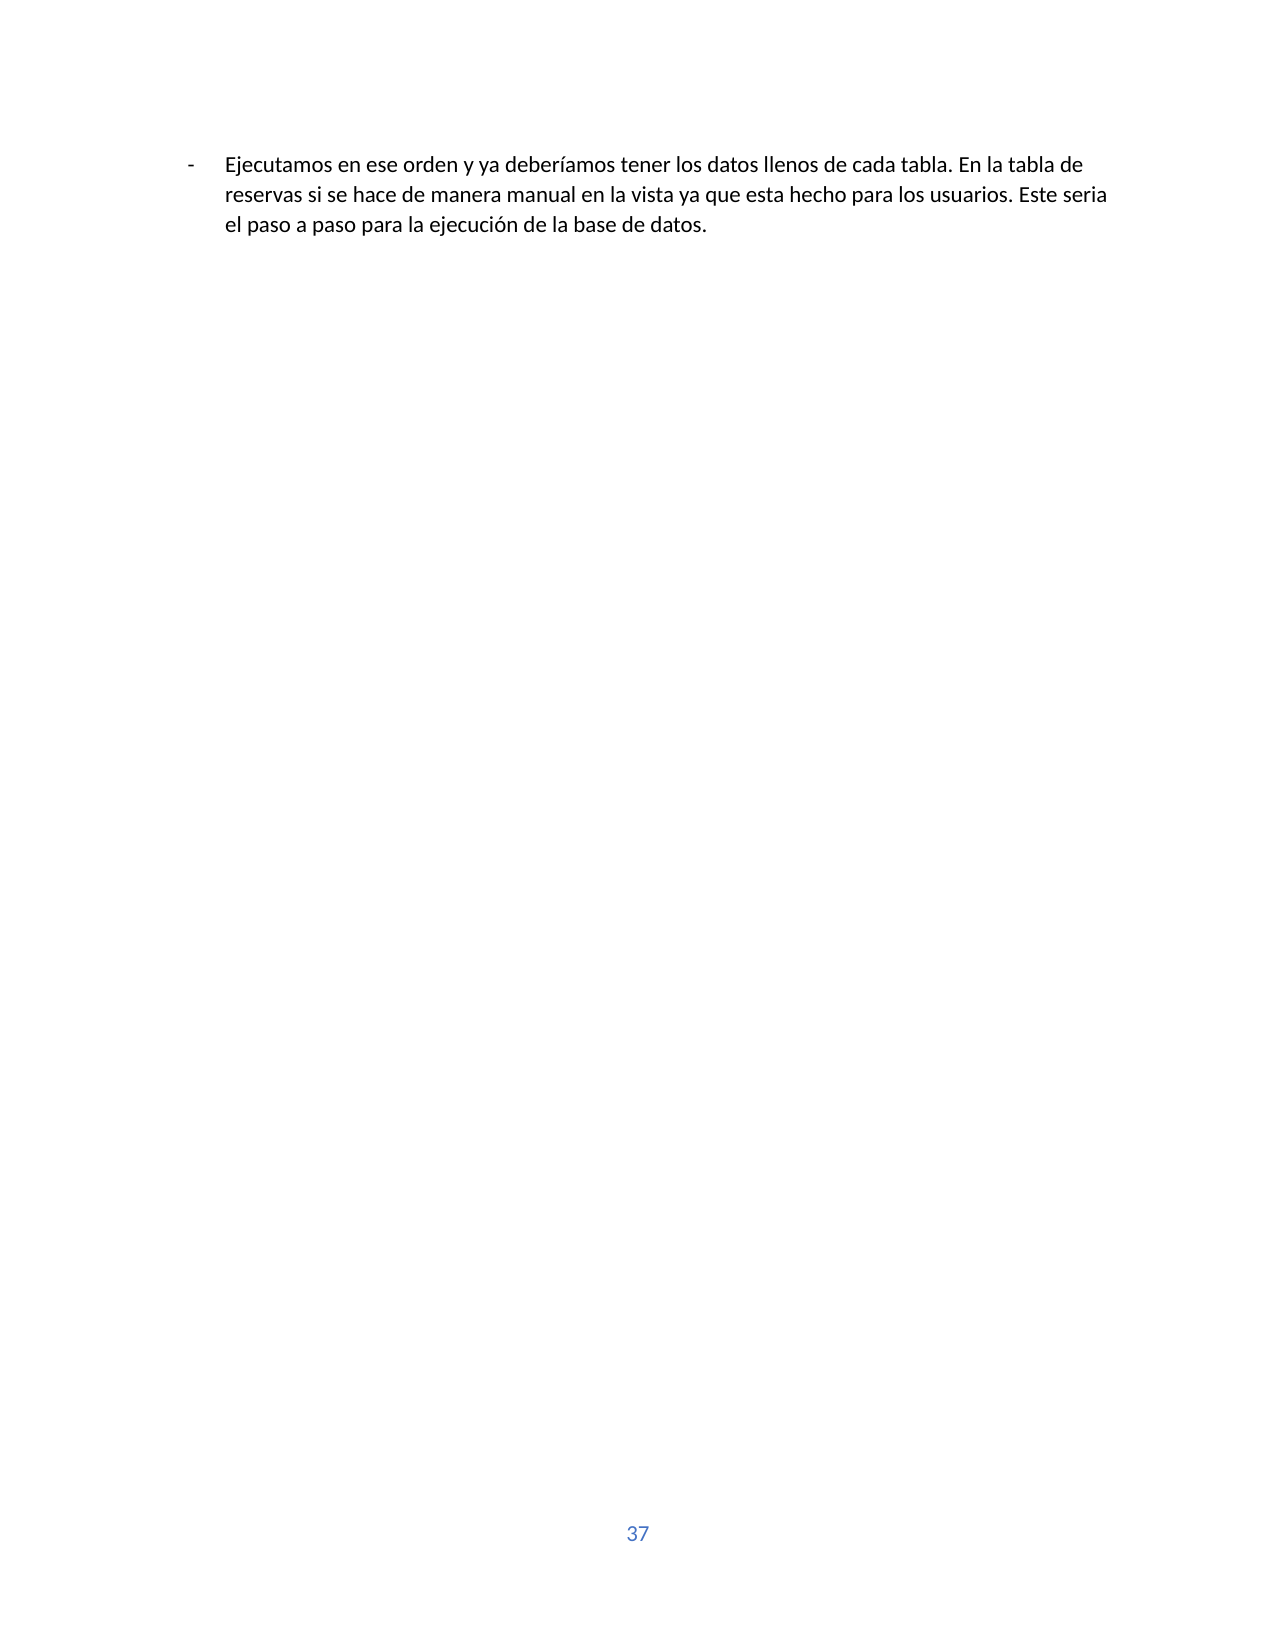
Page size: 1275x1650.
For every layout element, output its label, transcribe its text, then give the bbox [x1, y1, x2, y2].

list Ejecutamos en ese orden y ya deberíamos tener los datos llenos de cada tabla. En la tabla de reservas si se hace de manera manual en la vista ya que esta hecho para los usuarios. Este seria el paso a paso para la ejecución de la base de datos. [187, 150, 1125, 238]
